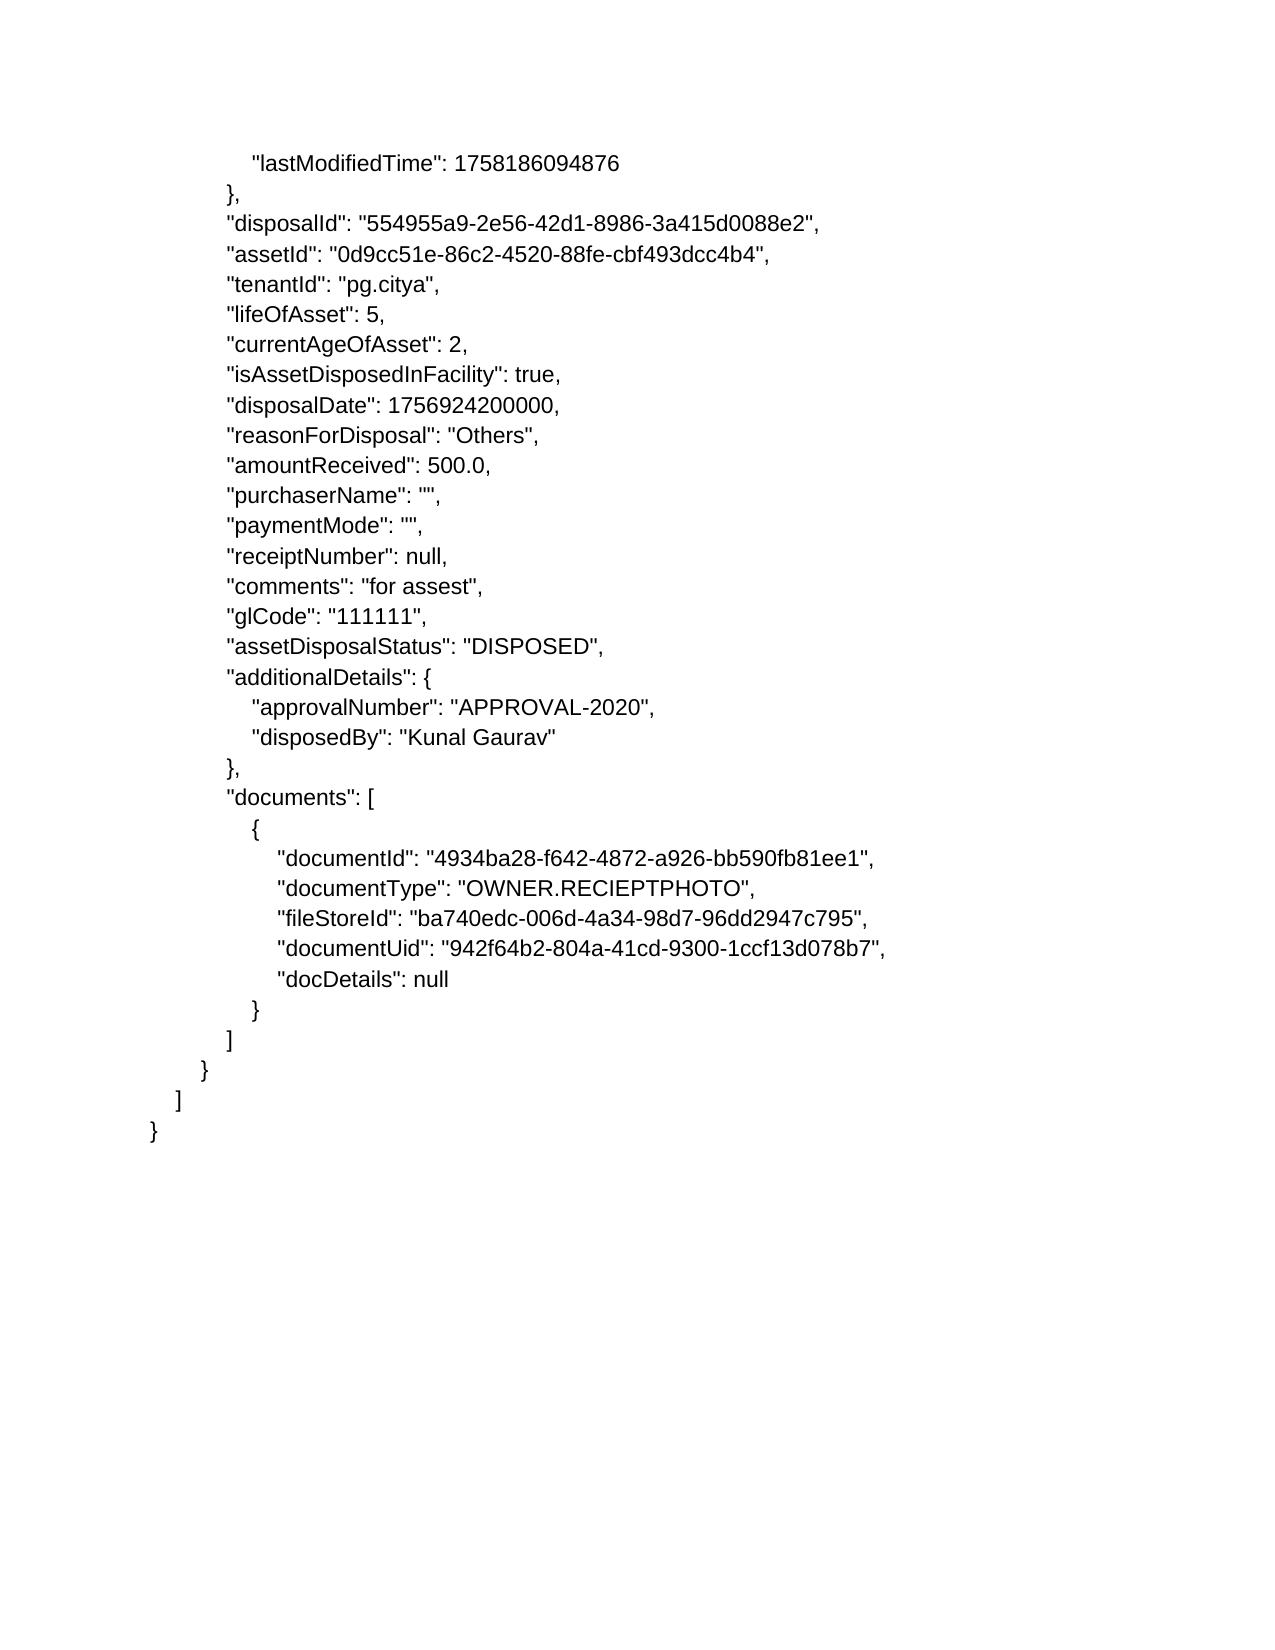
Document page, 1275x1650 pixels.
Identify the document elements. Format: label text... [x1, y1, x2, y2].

text "receiptNumber": null, [150, 543, 1125, 569]
text }, [150, 180, 1125, 207]
text "tenantId": "pg.citya", [150, 271, 1125, 297]
text "documentId": "4934ba28-f642-4872-a926-bb590fb81ee1", [150, 845, 1125, 871]
text "documentUid": "942f64b2-804a-41cd-9300-1ccf13d078b7", [150, 935, 1125, 962]
text "documents": [ [150, 784, 1125, 811]
text "comments": "for assest", [150, 573, 1125, 599]
text ] [150, 1086, 1125, 1113]
text { [150, 814, 1125, 841]
text "lifeOfAsset": 5, [150, 301, 1125, 327]
text "isAssetDisposedInFacility": true, [150, 361, 1125, 388]
text } [150, 1117, 1125, 1143]
text "disposalDate": 1756924200000, [150, 392, 1125, 418]
text }, [150, 754, 1125, 781]
text "disposalId": "554955a9-2e56-42d1-8986-3a415d0088e2", [150, 210, 1125, 237]
text } [150, 996, 1125, 1022]
text "additionalDetails": { [150, 663, 1125, 690]
text "assetId": "0d9cc51e-86c2-4520-88fe-cbf493dcc4b4", [150, 241, 1125, 267]
text "assetDisposalStatus": "DISPOSED", [150, 633, 1125, 660]
text "purchaserName": "", [150, 482, 1125, 509]
text "currentAgeOfAsset": 2, [150, 331, 1125, 358]
text } [150, 1056, 1125, 1083]
text ] [150, 1026, 1125, 1052]
text "paymentMode": "", [150, 512, 1125, 539]
text "amountReceived": 500.0, [150, 452, 1125, 478]
text "approvalNumber": "APPROVAL-2020", [150, 694, 1125, 720]
text "documentType": "OWNER.RECIEPTPHOTO", [150, 875, 1125, 901]
text "fileStoreId": "ba740edc-006d-4a34-98d7-96dd2947c795", [150, 905, 1125, 932]
text "reasonForDisposal": "Others", [150, 422, 1125, 448]
text "disposedBy": "Kunal Gaurav" [150, 724, 1125, 750]
text "lastModifiedTime": 1758186094876 [150, 150, 1125, 176]
text "glCode": "111111", [150, 603, 1125, 629]
text "docDetails": null [150, 966, 1125, 992]
